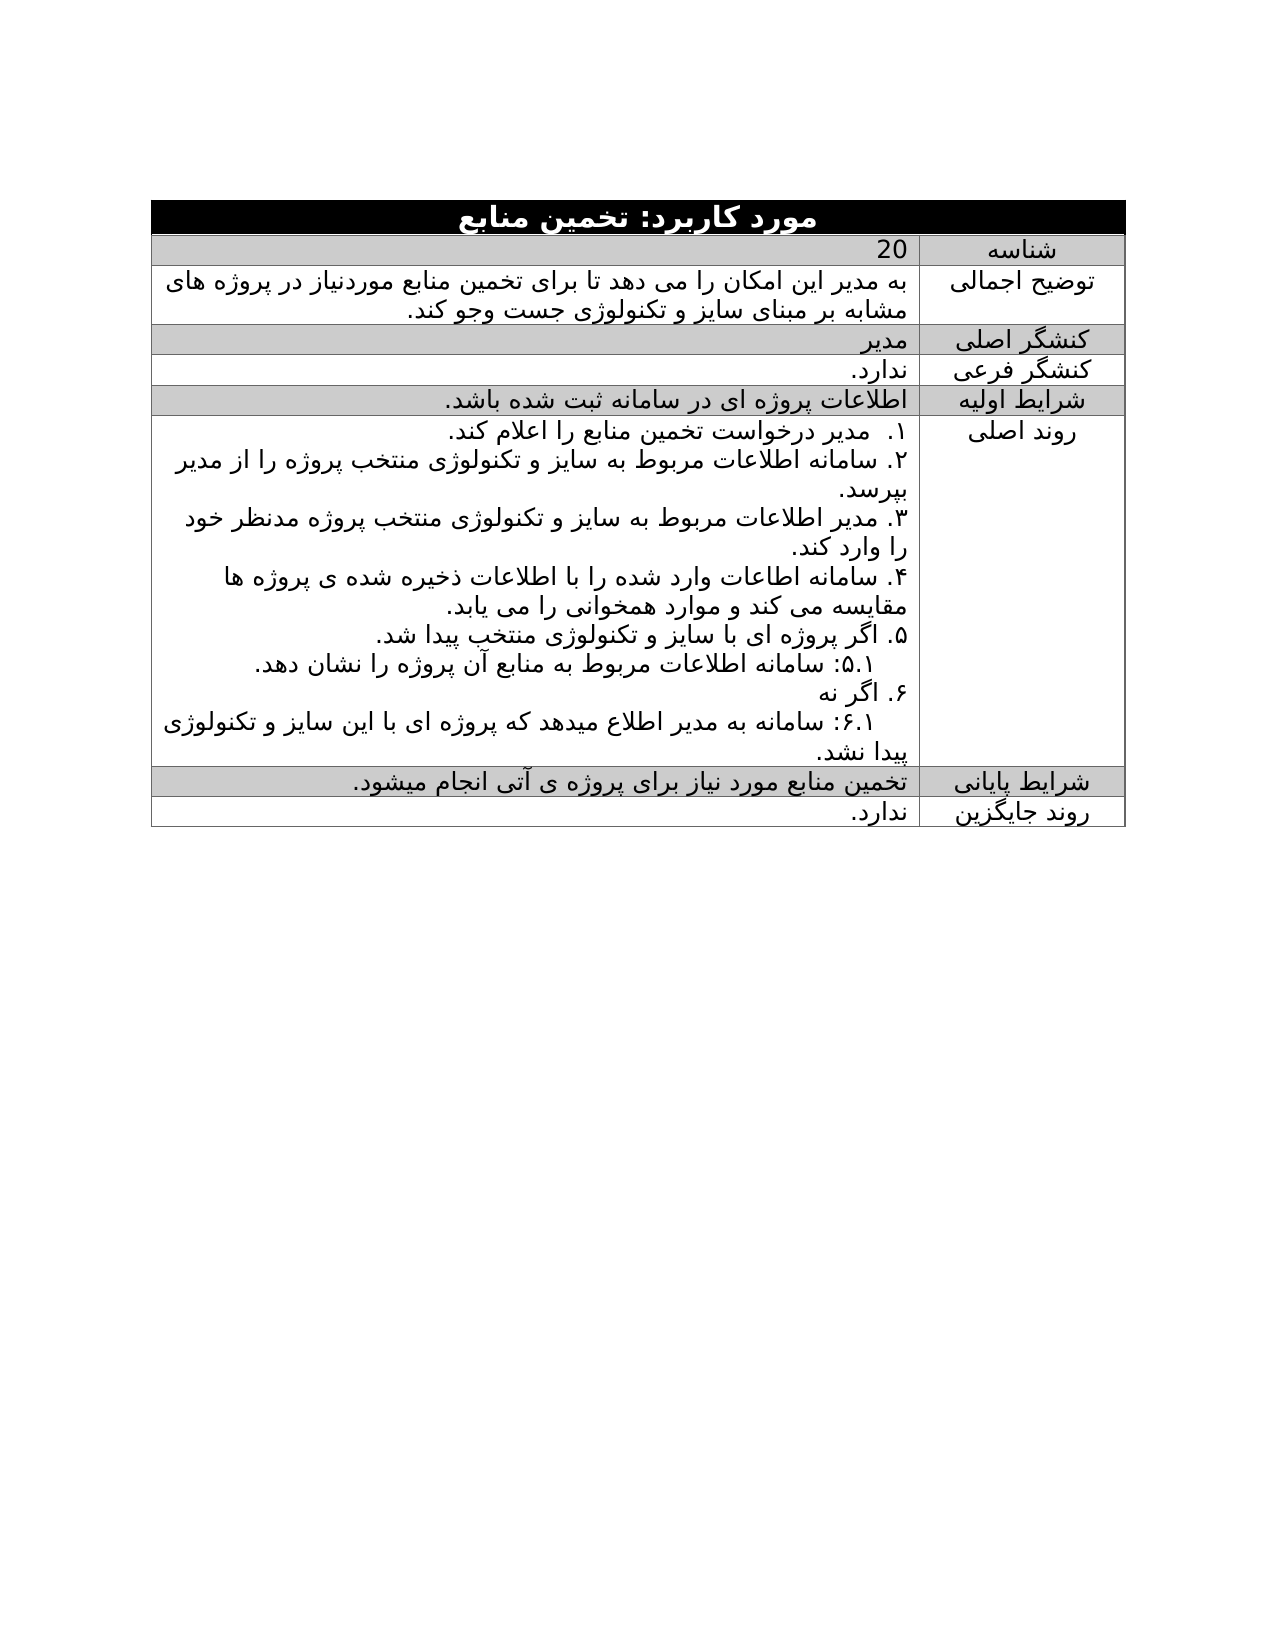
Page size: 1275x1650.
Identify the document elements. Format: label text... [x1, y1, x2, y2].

table_cell روند جایگزین [920, 797, 1124, 826]
table_cell 20 [152, 236, 919, 265]
table_cell ندارد. [152, 797, 919, 826]
table_cell شناسه [920, 236, 1124, 265]
table_cell اطلاعات پروژه ای در سامانه ثبت شده باشد. [152, 386, 919, 415]
table_cell کنشگر فرعی [920, 355, 1124, 384]
table_cell توضیح اجمالی [920, 266, 1124, 324]
table_cell شرایط اولیه [920, 386, 1124, 415]
table_cell شرایط پایانی [920, 767, 1124, 796]
table_header مورد کاربرد: تخمین منابع [152, 201, 1124, 234]
table_cell کنشگر اصلی [920, 325, 1124, 354]
table_cell به مدیر این امکان را می دهد تا برای تخمین منابع موردنیاز در پروژه های مشابه بر مبنای سایز و تکنولوژی جست وجو کند. [152, 266, 919, 324]
table_cell روند اصلی [920, 416, 1124, 766]
table_cell ۱. مدیر درخواست تخمین منابع را اعلام کند. ۲. سامانه اطلاعات مربوط به سایز و تکنولوژی منتخب پروژه را از مدیر بپرسد. ۳. مدیر اطلاعات مربوط به سایز و تکنولوژی منتخب پروژه مدنظر خود را وارد کند. ۴. سامانه اطاعات وارد شده را با اطلاعات ذخیره شده ی پروژه ها مقایسه می کند و موارد همخوانی را می یابد. ۵. اگر پروژه ای با سایز و تکنولوژی منتخب پیدا شد. ۵.۱: سامانه اطلاعات مربوط به منابع آن پروژه را نشان دهد. ۶. اگر نه ۶.۱: سامانه به مدیر اطلاع میدهد که پروژه ای با این سایز و تکنولوژی پیدا نشد. [152, 416, 919, 766]
table_cell تخمین منابع مورد نیاز برای پروژه ی آتی انجام میشود. [152, 767, 919, 796]
table_cell ندارد. [152, 355, 919, 384]
table_cell مدیر [152, 325, 919, 354]
